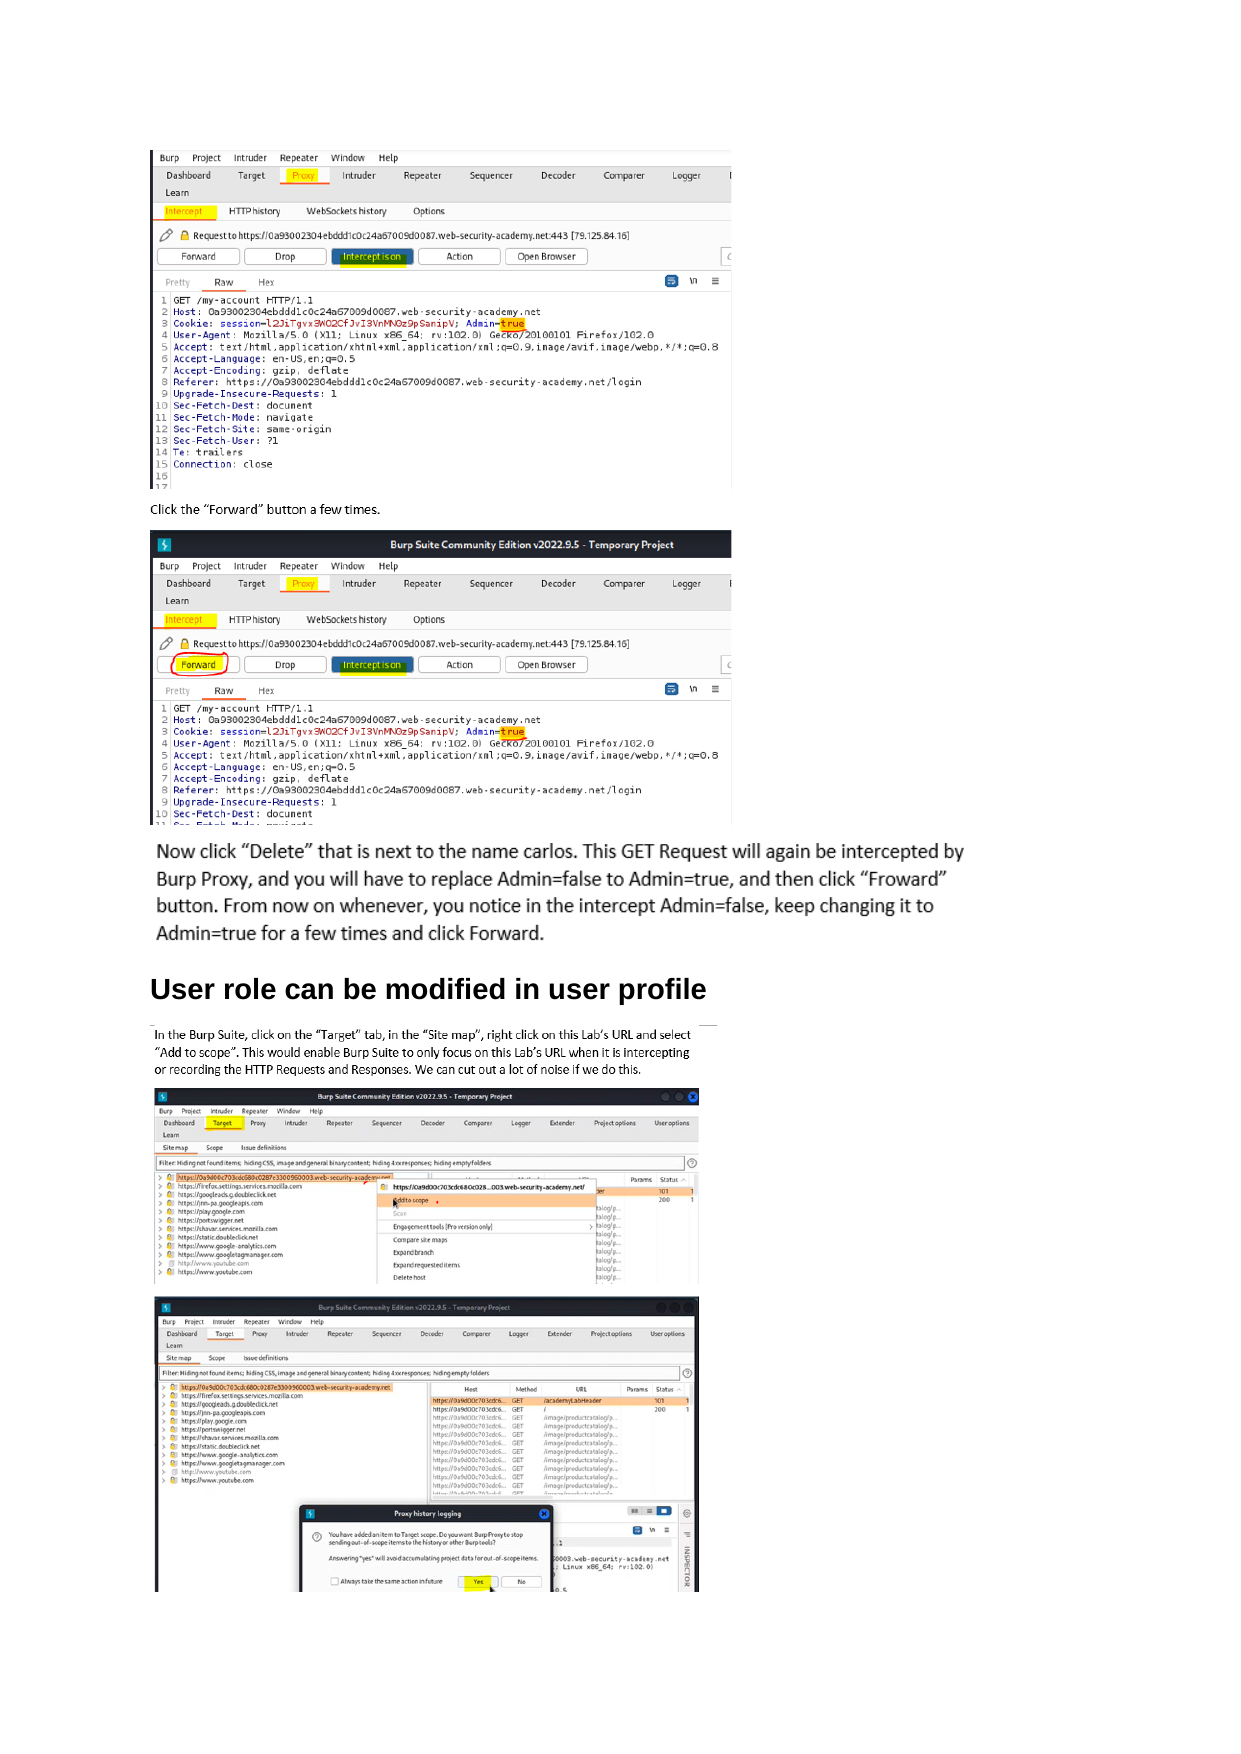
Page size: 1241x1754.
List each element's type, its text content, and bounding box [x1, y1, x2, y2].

text User role can be modified in user profile [150, 972, 1090, 1006]
picture [150, 1025, 718, 1592]
picture [150, 843, 979, 954]
picture [150, 150, 732, 825]
